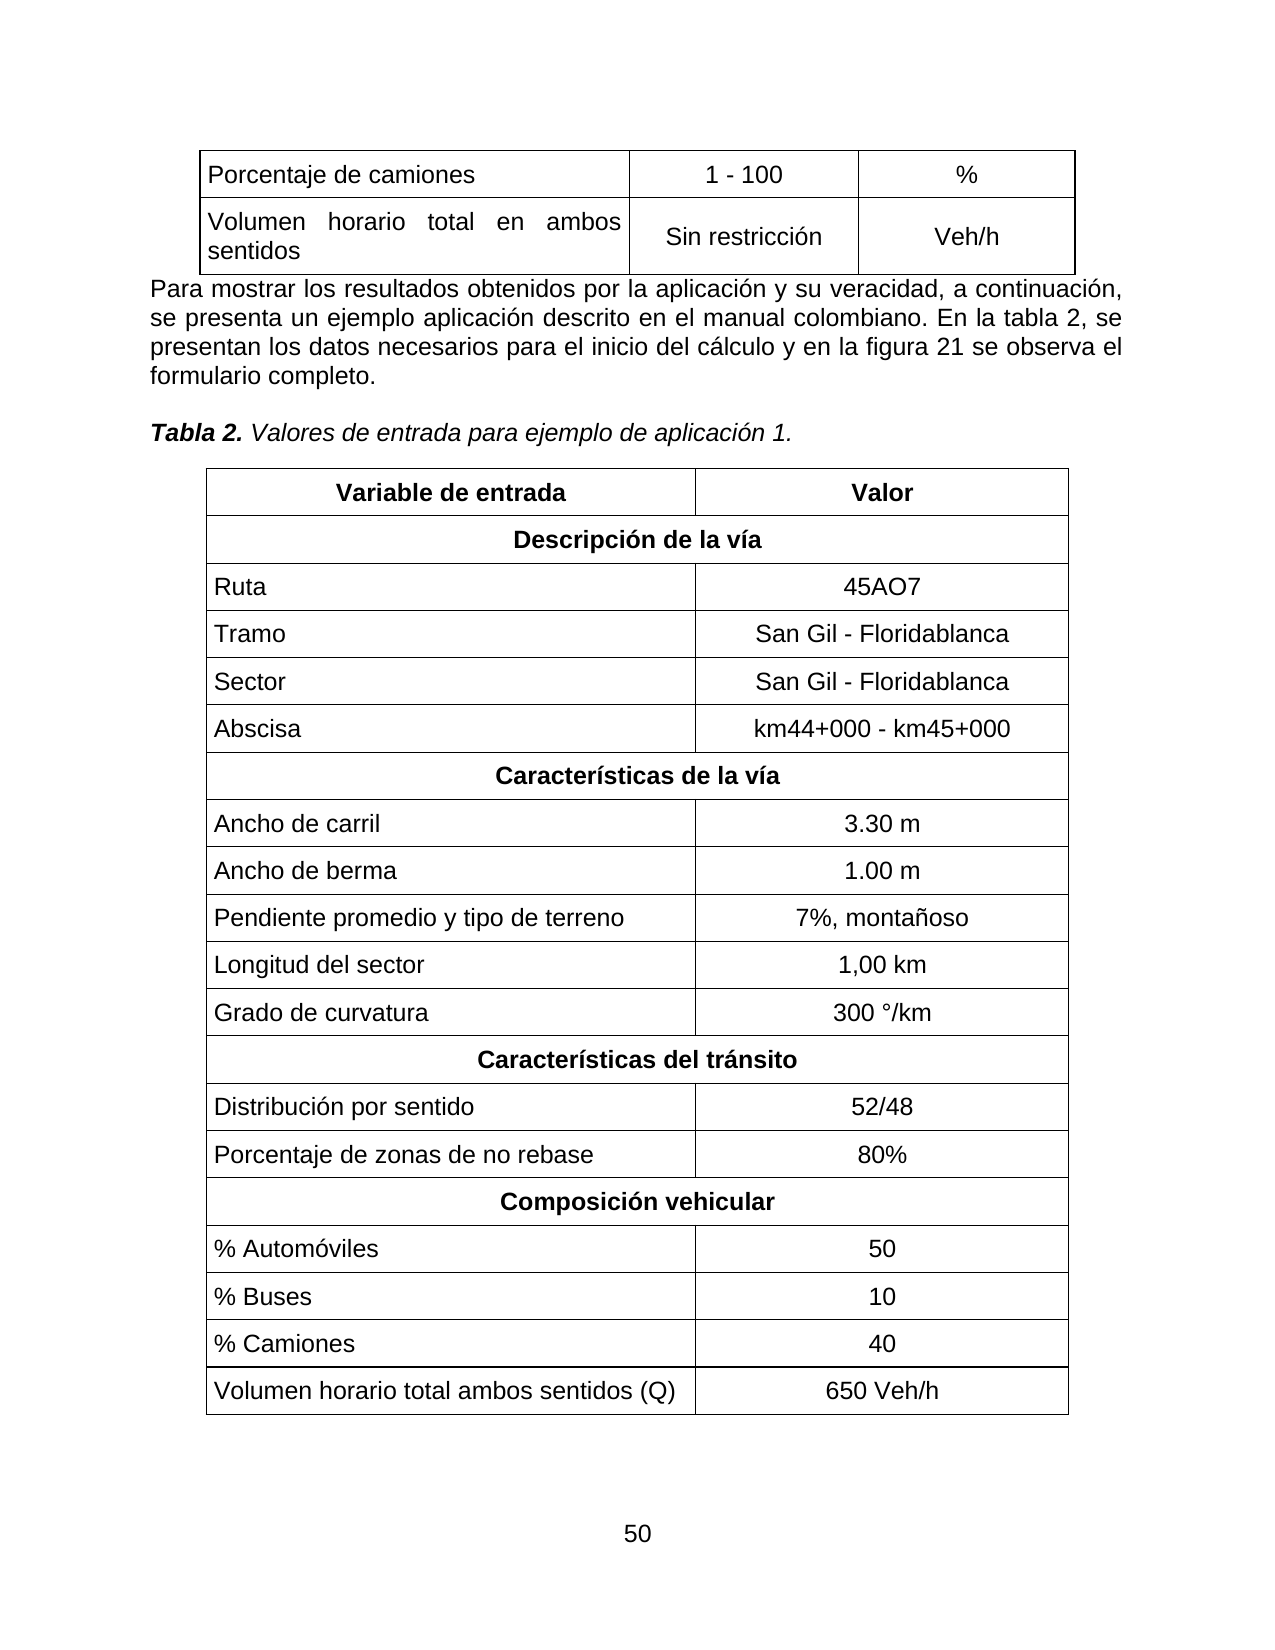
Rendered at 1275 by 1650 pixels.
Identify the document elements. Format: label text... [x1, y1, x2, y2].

table_cell Composición vehicular [207, 1178, 1068, 1224]
table_header Valor [696, 469, 1068, 515]
table_cell 10 [696, 1273, 1068, 1319]
table_cell Tramo [207, 611, 695, 657]
table_cell 300 °/km [696, 989, 1068, 1035]
table_cell Sector [207, 658, 695, 704]
table_cell 1.00 m [696, 847, 1068, 893]
table_cell % Camiones [207, 1320, 695, 1366]
table_cell Distribución por sentido [207, 1084, 695, 1130]
table_cell % Buses [207, 1273, 695, 1319]
table_cell 650 Veh/h [696, 1368, 1068, 1414]
table_cell Características de la vía [207, 753, 1068, 799]
table_cell Volumen horario total ambos sentidos (Q) [207, 1368, 695, 1414]
table_cell Abscisa [207, 705, 695, 752]
table_cell Porcentaje de camiones [201, 151, 629, 197]
text Para mostrar los resultados obtenidos por la aplicación y su veracidad, a continuación, se presenta un ejemplo aplicación descrito en el manual colombiano. En la tabla 2, se presentan los datos necesarios para el inicio del cálculo y en la figura 21 se observa el formulario completo. [150, 274, 1125, 389]
table_cell 80% [696, 1131, 1068, 1177]
table_cell Porcentaje de zonas de no rebase [207, 1131, 695, 1177]
table_cell 45AO7 [696, 564, 1068, 610]
table_cell 52/48 [696, 1084, 1068, 1130]
table_cell Ancho de berma [207, 847, 695, 893]
table_header Variable de entrada [207, 469, 695, 515]
table_cell Veh/h [859, 198, 1074, 273]
table_cell San Gil - Floridablanca [696, 658, 1068, 704]
table_cell Ruta [207, 564, 695, 610]
table_cell % Automóviles [207, 1226, 695, 1272]
table_cell Ancho de carril [207, 800, 695, 846]
table_cell Características del tránsito [207, 1036, 1068, 1083]
table_cell 1,00 km [696, 942, 1068, 988]
table_cell 1 - 100 [630, 151, 858, 197]
table_cell Grado de curvatura [207, 989, 695, 1035]
table_cell 7%, montañoso [696, 895, 1068, 941]
table_cell % [859, 151, 1074, 197]
table_cell 3.30 m [696, 800, 1068, 846]
table_cell 50 [696, 1226, 1068, 1272]
table_cell Sin restricción [630, 198, 858, 273]
text Tabla 2. Valores de entrada para ejemplo de aplicación 1. [150, 418, 1125, 447]
table_cell 40 [696, 1320, 1068, 1366]
table_cell Longitud del sector [207, 942, 695, 988]
table_cell Descripción de la vía [207, 516, 1068, 562]
table_cell Pendiente promedio y tipo de terreno [207, 895, 695, 941]
table_cell km44+000 - km45+000 [696, 705, 1068, 752]
table_cell San Gil - Floridablanca [696, 611, 1068, 657]
table_cell Volumen horario total en ambos sentidos [201, 198, 629, 273]
